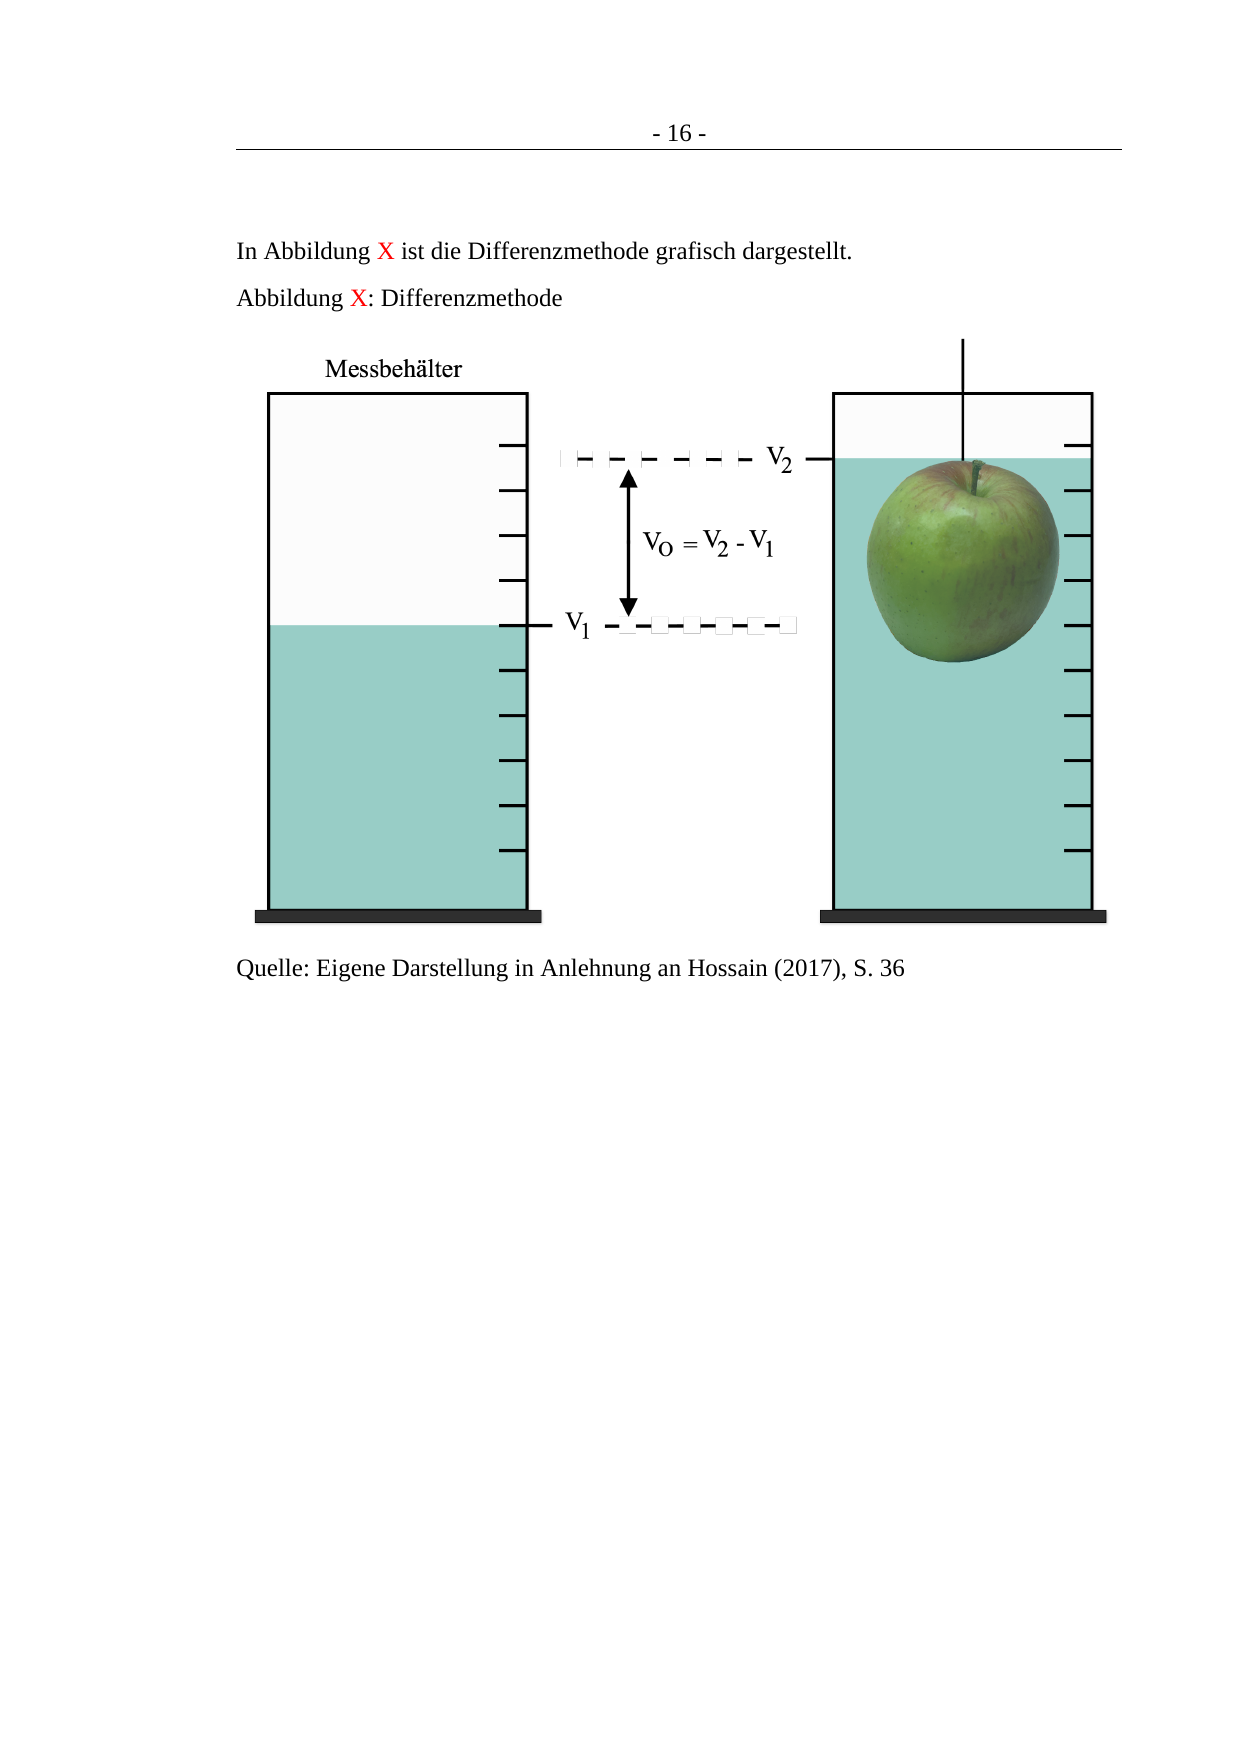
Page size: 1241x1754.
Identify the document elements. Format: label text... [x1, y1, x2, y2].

text In Abbildung X ist die Differenzmethode grafisch dargestellt. [236, 236, 1122, 265]
text Abbildung X: Differenzmethode [236, 283, 1122, 312]
picture [236, 330, 1123, 933]
text Quelle: Eigene Darstellung in Anlehnung an Hossain (2017), S. 36 [236, 953, 1122, 982]
